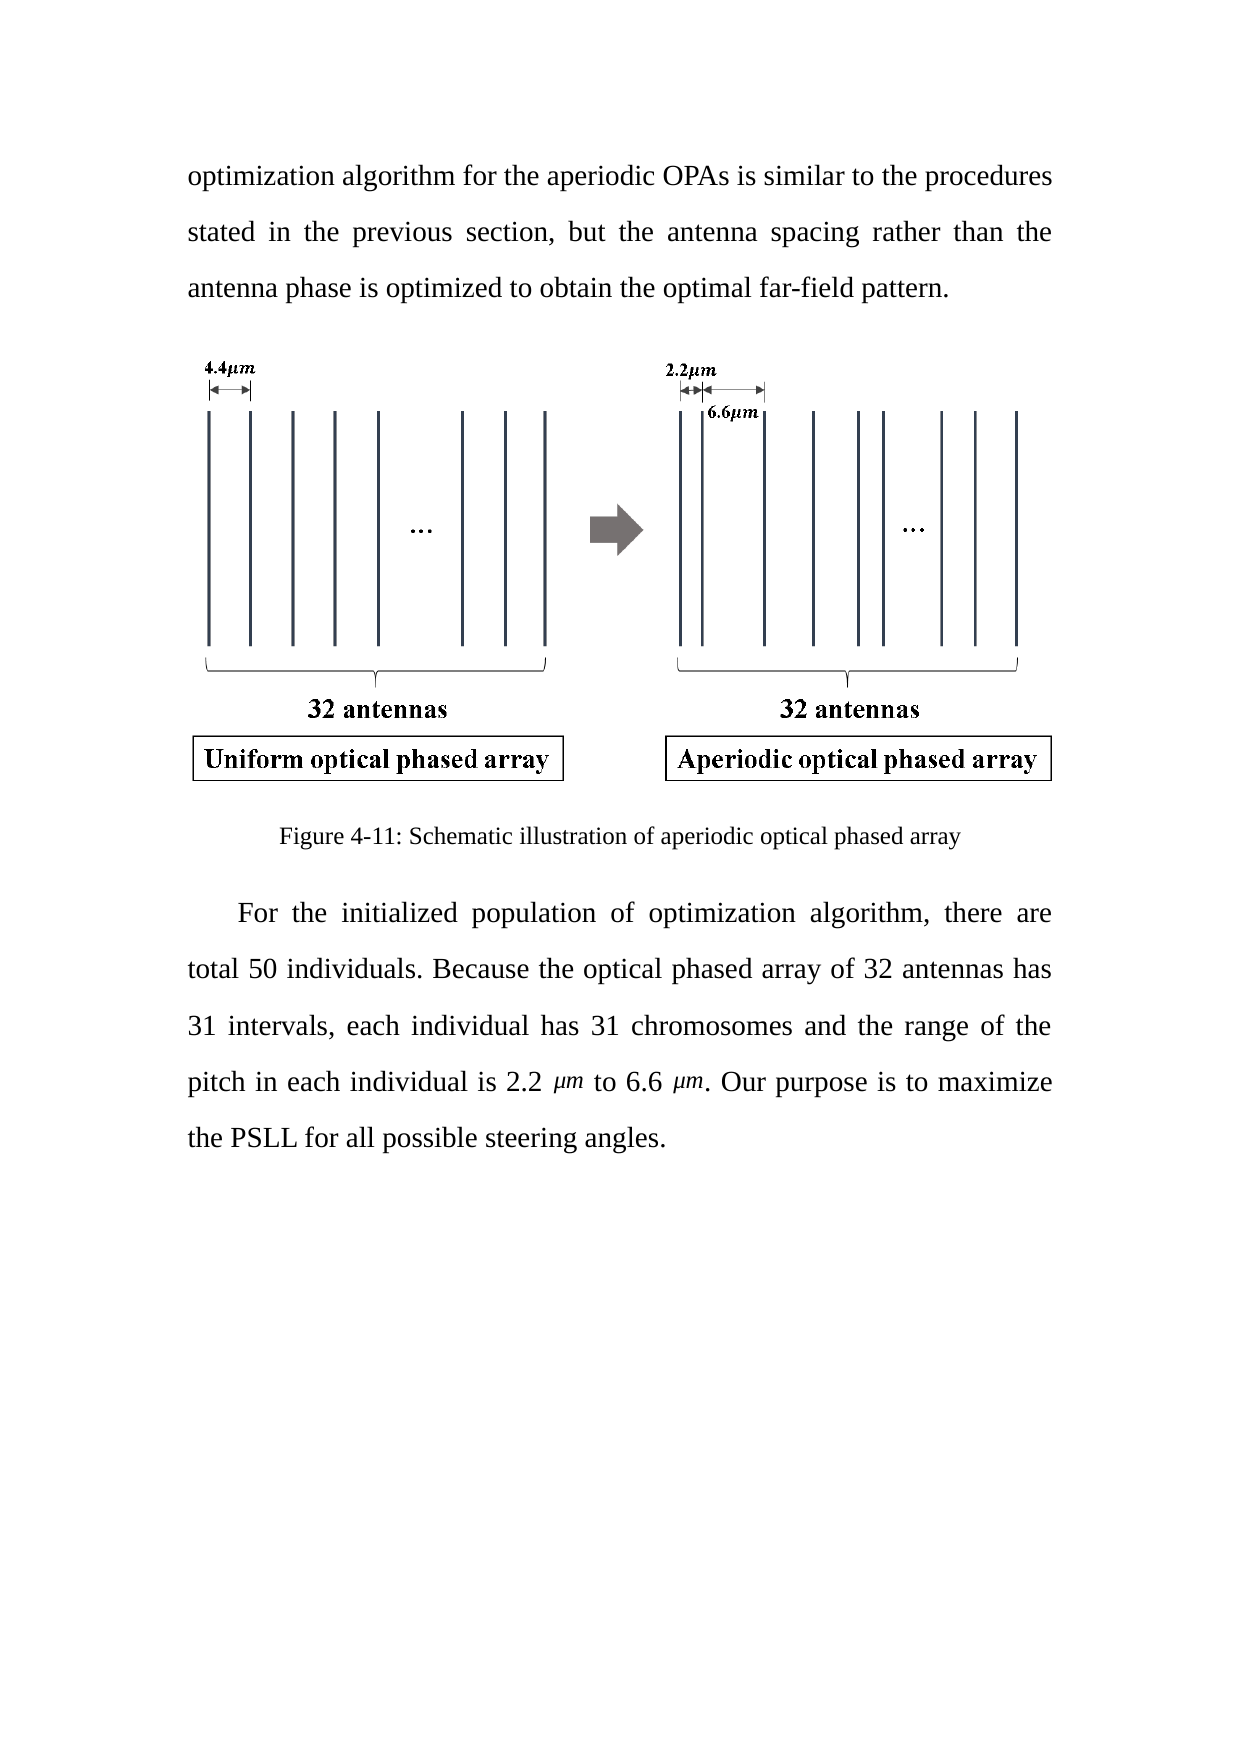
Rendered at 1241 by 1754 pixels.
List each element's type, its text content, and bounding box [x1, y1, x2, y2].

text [187, 156, 1053, 306]
text For the initialized population of optimization algorithm, there are total 50 individuals. Because the optical phased array of 32 antennas has 31 intervals, each individual has 31 chromosomes and the range of the pitch in each individual is 2.2 to 6.6 . Our purpose is to maximize the PSLL for all possible steering angles. [187, 893, 1053, 1156]
table_header Figure 4-11: Schematic illustration of aperiodic optical phased array [187, 791, 1053, 893]
picture [187, 351, 1053, 791]
